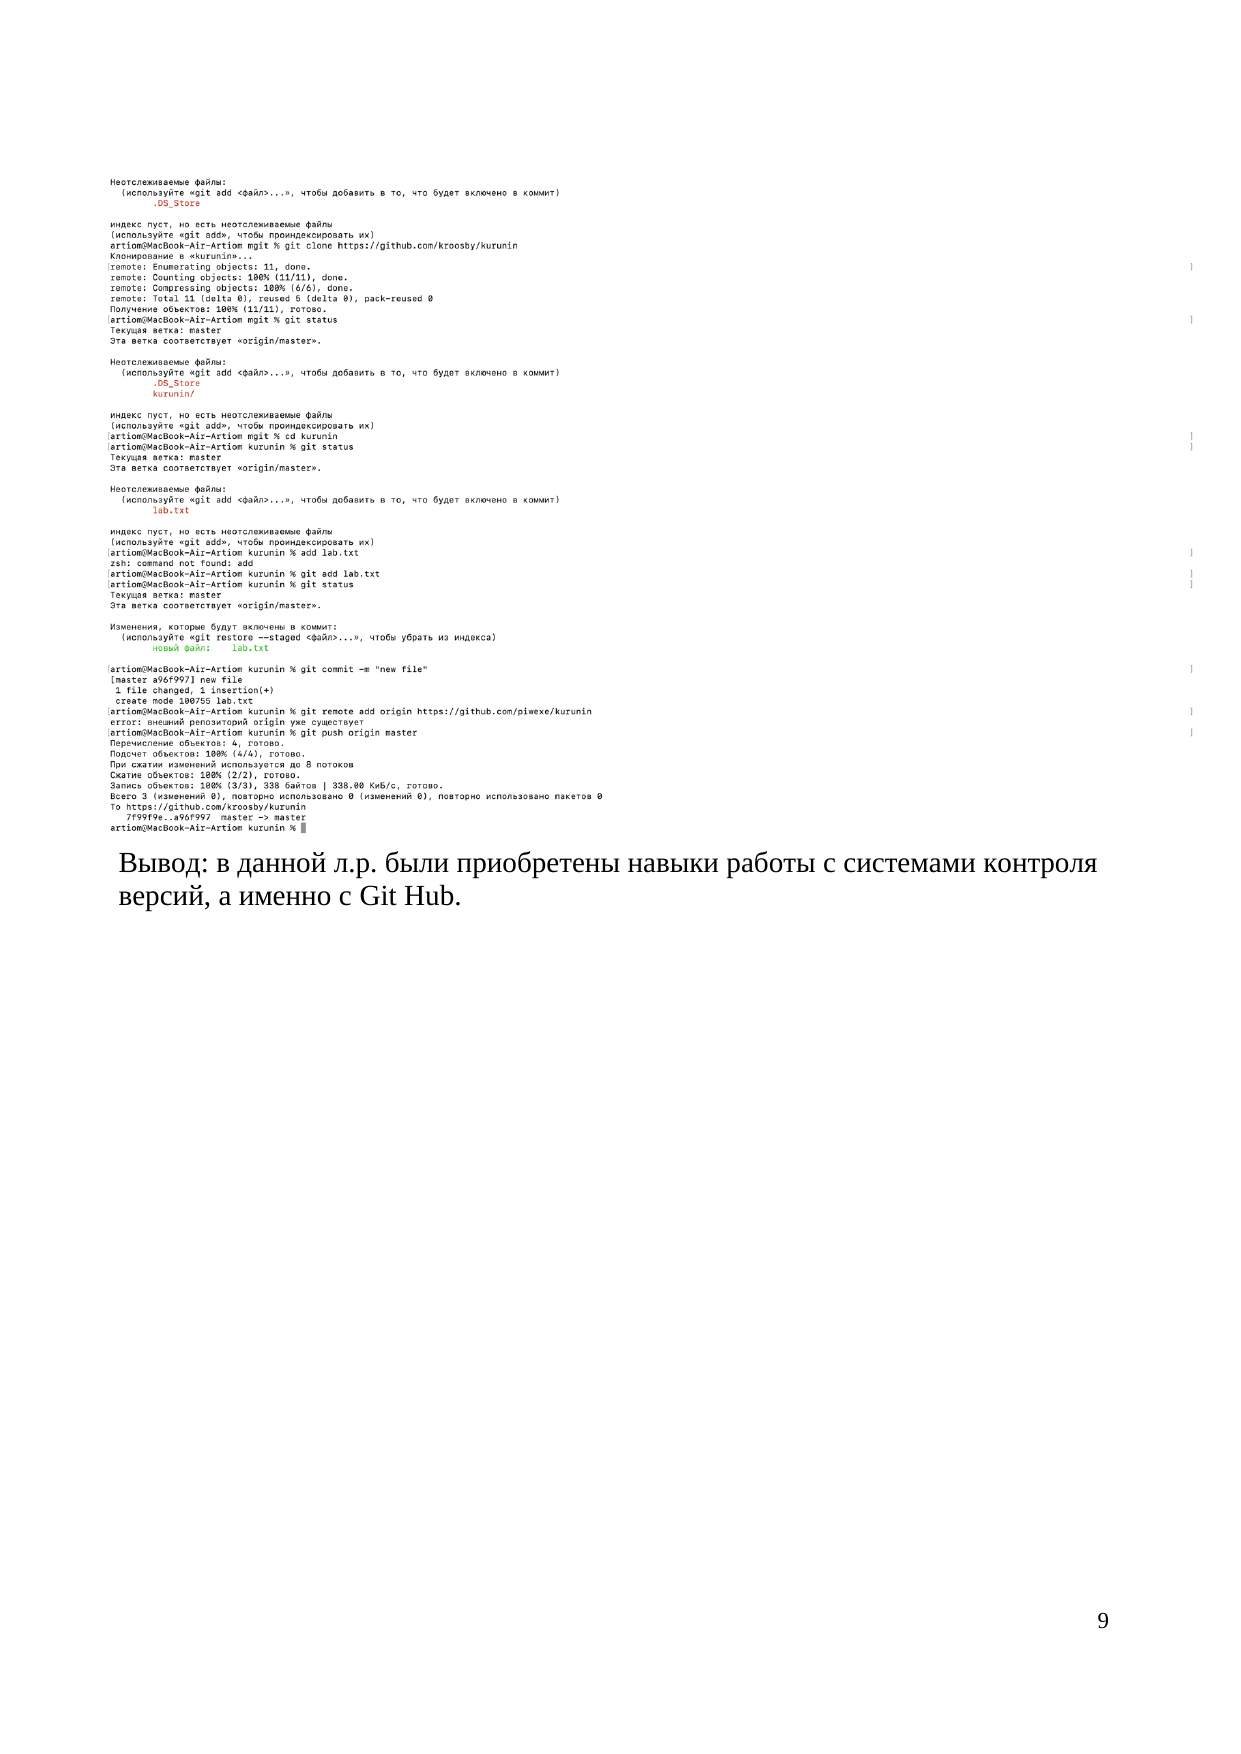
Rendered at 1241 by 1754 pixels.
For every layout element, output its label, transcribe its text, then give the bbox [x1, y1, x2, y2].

picture [106, 164, 1195, 845]
text Вывод: в данной л.р. были приобретены навыки работы с системами контроля версий, а именно с Git Hub. [118, 845, 1162, 912]
